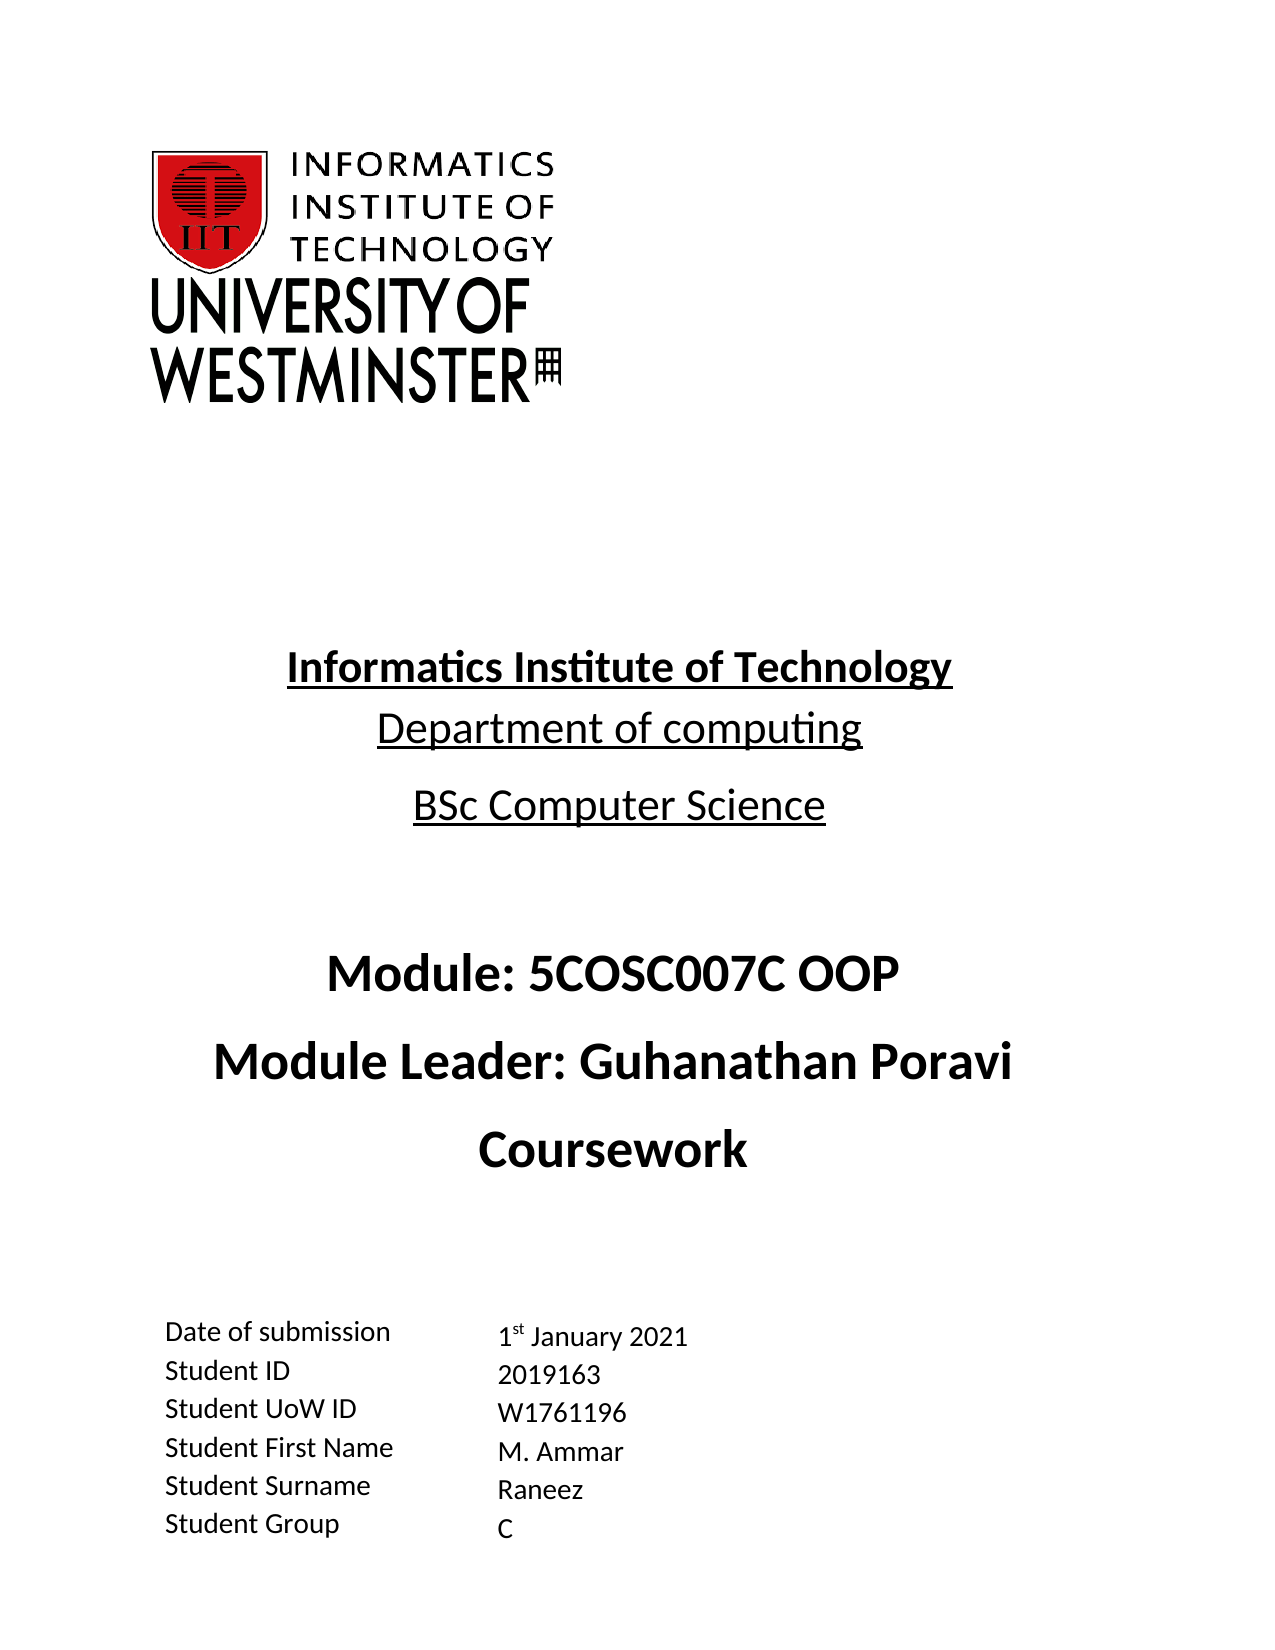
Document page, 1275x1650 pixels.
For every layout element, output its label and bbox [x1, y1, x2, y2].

picture [150, 150, 554, 275]
picture [150, 277, 561, 403]
